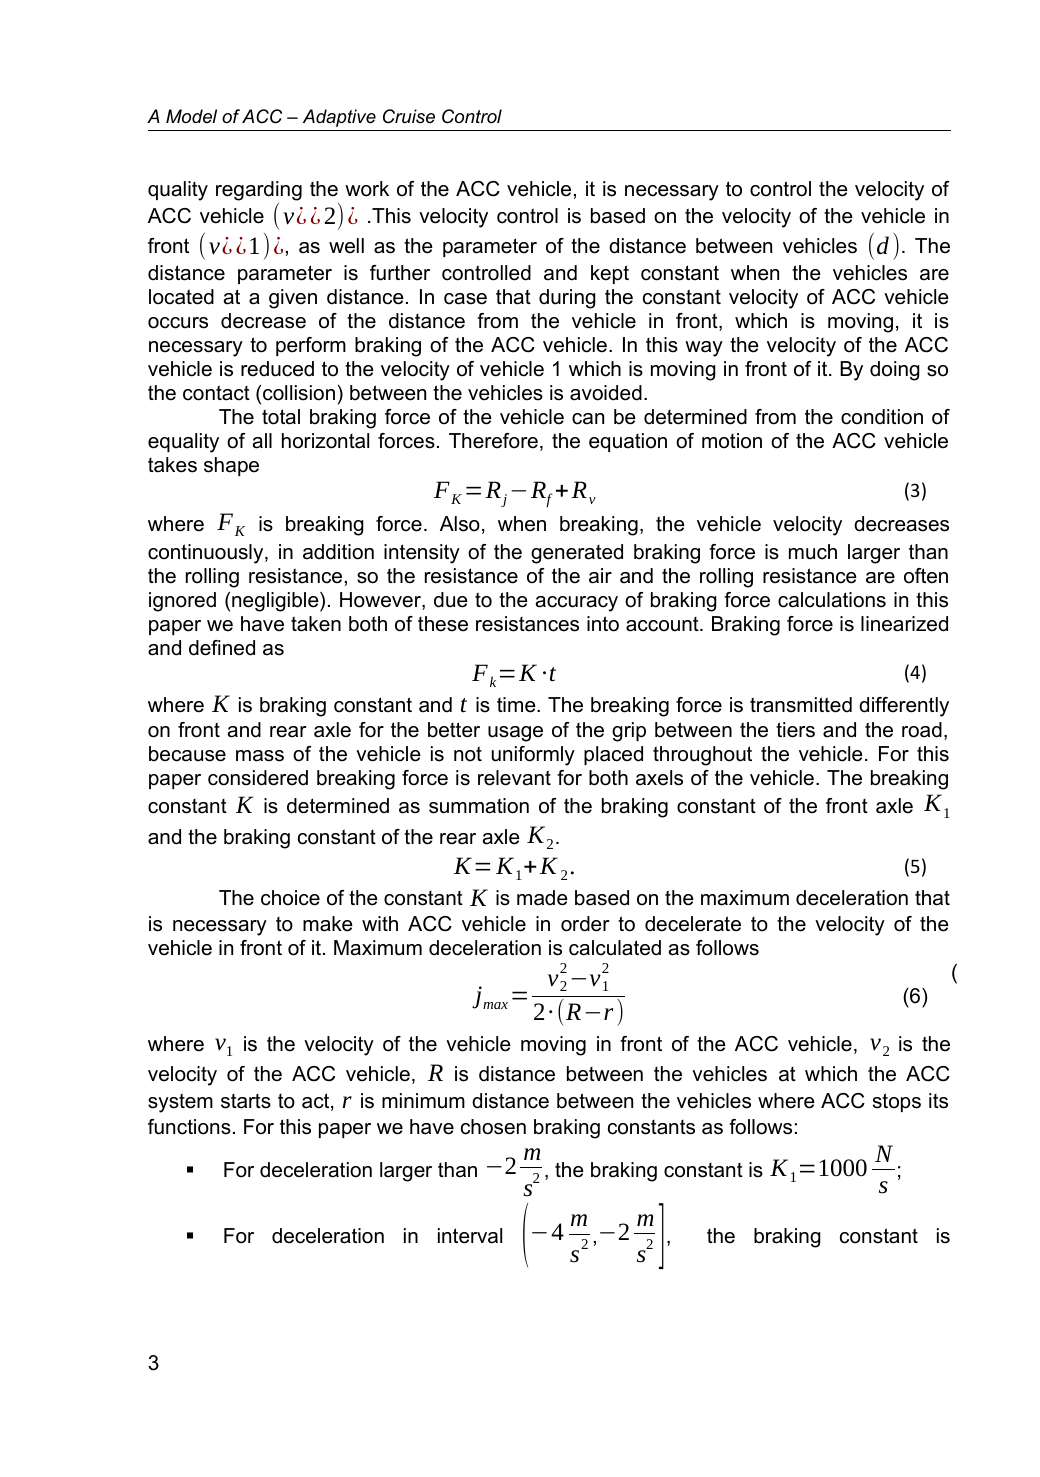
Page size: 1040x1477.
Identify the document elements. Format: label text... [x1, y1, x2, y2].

table_header (3) [893, 477, 962, 508]
text where is breaking force. Also, when breaking, the vehicle velocity decreases continuously, in addition intensity of the generated braking force is much larger than the rolling resistance, so the resistance of the air and the rolling resistance are often ignored (negligible). However, due to the accuracy of braking force calculations in this paper we have taken both of these resistances into account. Braking force is linearized and defined as [148, 508, 951, 659]
text where is the velocity of the vehicle moving in front of the ACC vehicle, is the velocity of the ACC vehicle, is distance between the vehicles at which the ACC system starts to act, is minimum distance between the vehicles where ACC stops its functions. For this paper we have chosen braking constants as follows: [148, 1028, 951, 1139]
list For deceleration in interval ,, the braking constant is ; [185, 1201, 951, 1270]
text The total braking force of the vehicle can be determined from the condition of equality of all horizontal forces. Therefore, the equation of motion of the ACC vehicle takes shape [148, 405, 951, 477]
table_header (4) [893, 659, 962, 691]
text The choice of the constant is made based on the maximum deceleration that is necessary to make with ACC vehicle in order to decelerate to the velocity of the vehicle in front of it. Maximum deceleration is calculated as follows [148, 884, 951, 960]
list For deceleration larger than , the braking constant is ; [185, 1139, 951, 1201]
table_header [136, 659, 892, 691]
text where is braking constant and is time. The breaking force is transmitted differently on front and rear axle for the better usage of the grip between the tiers and the road, because mass of the vehicle is not uniformly placed throughout the vehicle. For this paper considered breaking force is relevant for both axels of the vehicle. The breaking constant is determined as summation of the braking constant of the front axle and the braking constant of the rear axle . [148, 691, 951, 853]
table_header [136, 853, 892, 884]
table_header ((6) [891, 960, 962, 1028]
table_header (5) [893, 853, 962, 884]
table_header [136, 960, 891, 1028]
table_header [136, 477, 892, 508]
